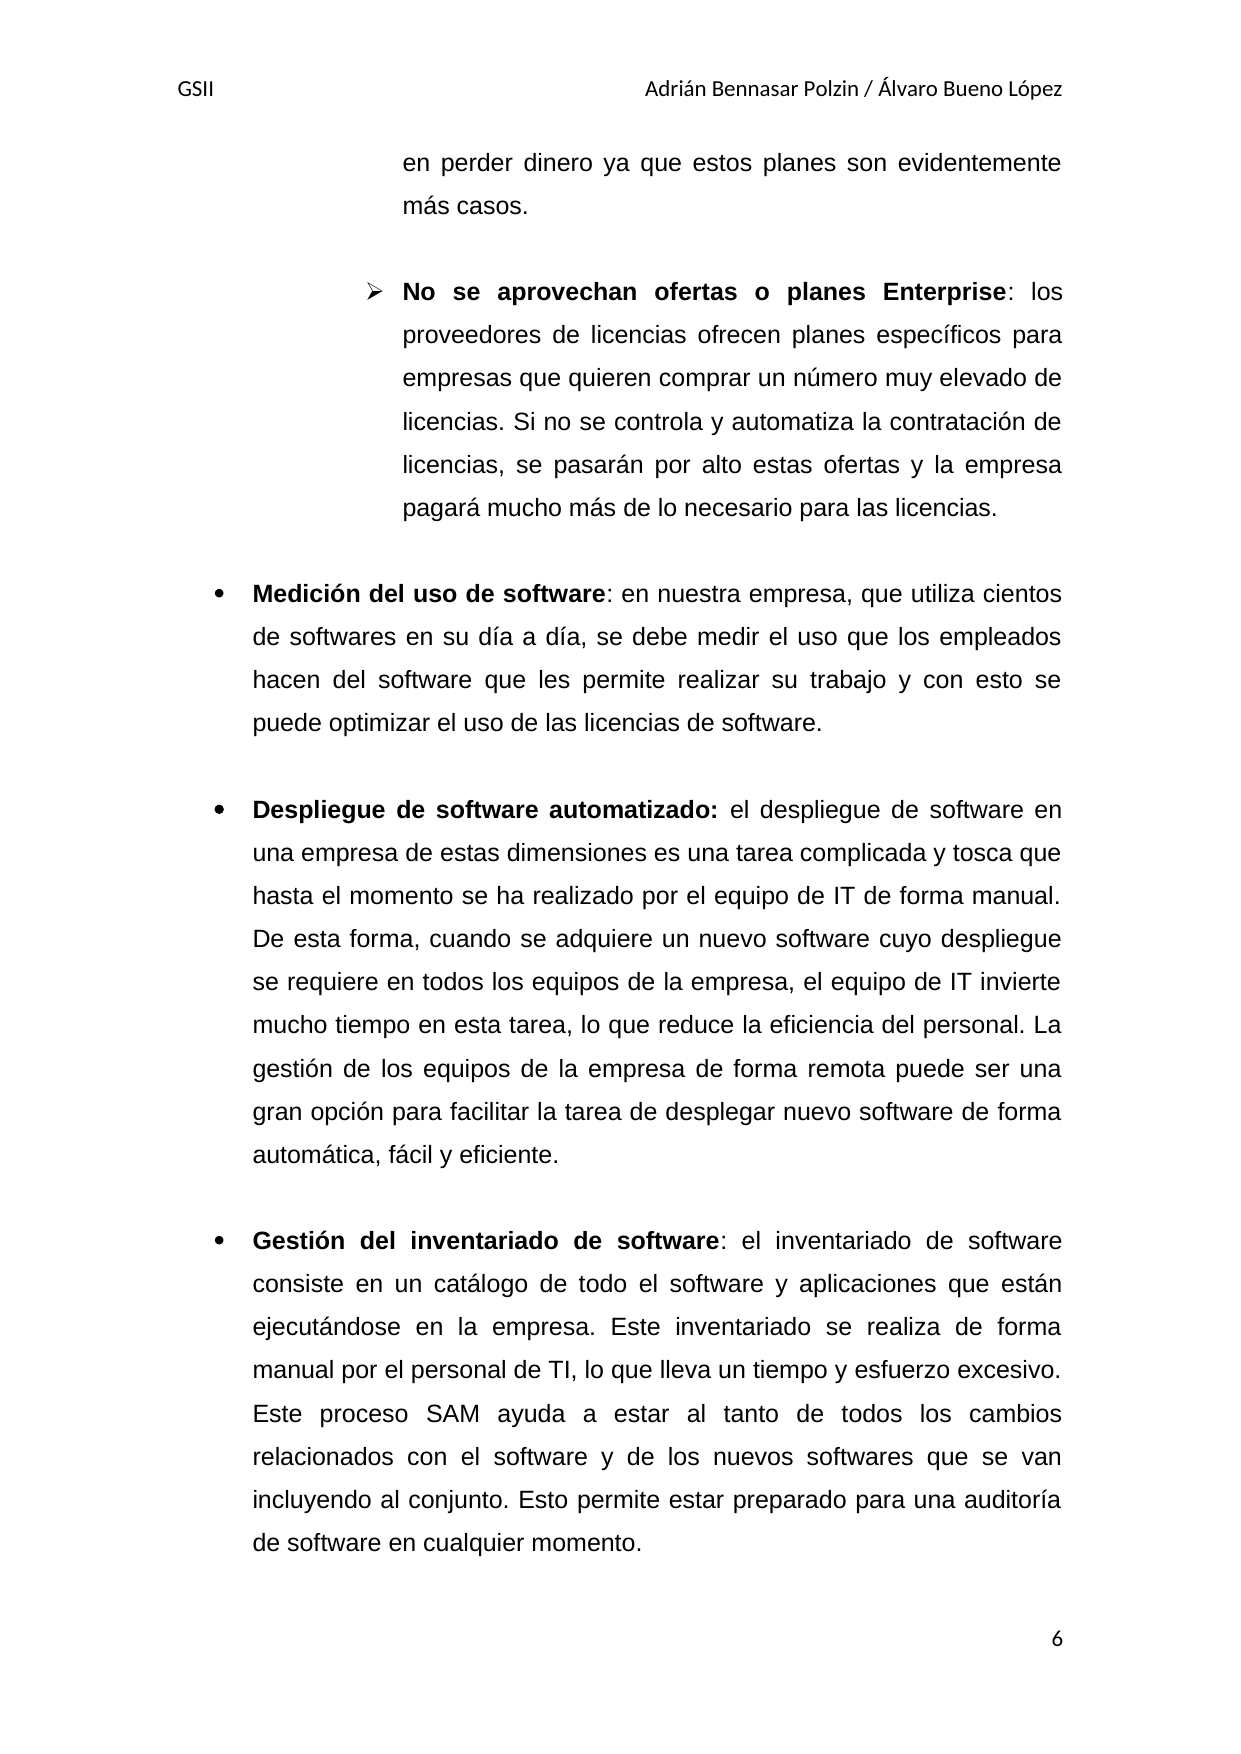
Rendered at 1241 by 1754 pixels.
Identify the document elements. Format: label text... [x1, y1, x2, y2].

list No se aprovechan ofertas o planes Enterprise: los proveedores de licencias ofrecen planes específicos para empresas que quieren comprar un número muy elevado de licencias. Si no se controla y automatiza la contratación de licencias, se pasarán por alto estas ofertas y la empresa pagará mucho más de lo necesario para las licencias. [365, 277, 1063, 521]
list Despliegue de software automatizado: el despliegue de software en una empresa de estas dimensiones es una tarea complicada y tosca que hasta el momento se ha realizado por el equipo de IT de forma manual. De esta forma, cuando se adquiere un nuevo software cuyo despliegue se requiere en todos los equipos de la empresa, el equipo de IT invierte mucho tiempo en esta tarea, lo que reduce la eficiencia del personal. La gestión de los equipos de la empresa de forma remota puede ser una gran opción para facilitar la tarea de desplegar nuevo software de forma automática, fácil y eficiente. [215, 795, 1063, 1168]
list Gestión del inventariado de software: el inventariado de software consiste en un catálogo de todo el software y aplicaciones que están ejecutándose en la empresa. Este inventariado se realiza de forma manual por el personal de TI, lo que lleva un tiempo y esfuerzo excesivo. Este proceso SAM ayuda a estar al tanto de todos los cambios relacionados con el software y de los nuevos softwares que se van incluyendo al conjunto. Esto permite estar preparado para una auditoría de software en cualquier momento. [215, 1226, 1063, 1557]
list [365, 148, 1063, 219]
list Medición del uso de software: en nuestra empresa, que utiliza cientos de softwares en su día a día, se debe medir el uso que los empleados hacen del software que les permite realizar su trabajo y con esto se puede optimizar el uso de las licencias de software. [215, 579, 1063, 737]
